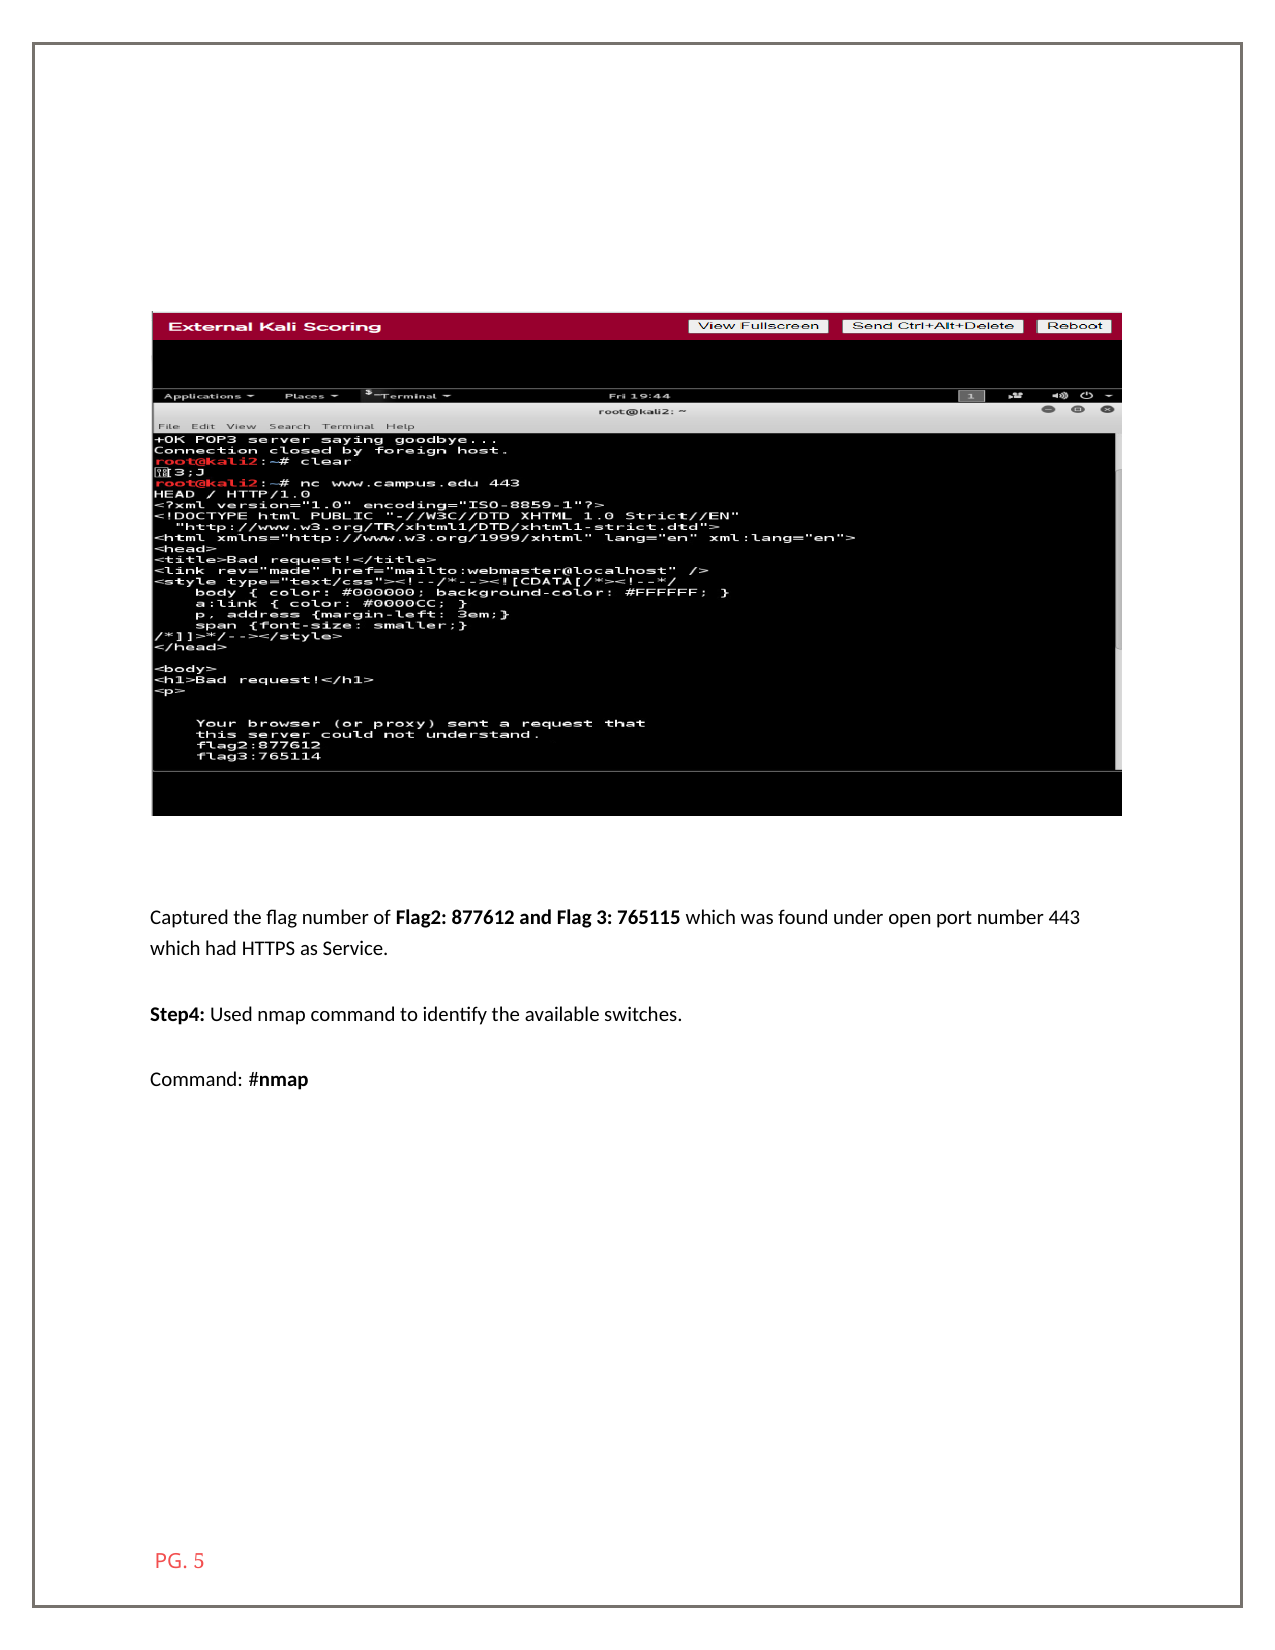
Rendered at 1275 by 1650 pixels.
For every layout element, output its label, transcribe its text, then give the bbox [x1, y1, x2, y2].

picture [150, 311, 1122, 814]
text Command: #nmap [150, 1066, 1125, 1091]
text Step4: Used nmap command to identify the available switches. [150, 1001, 1125, 1026]
